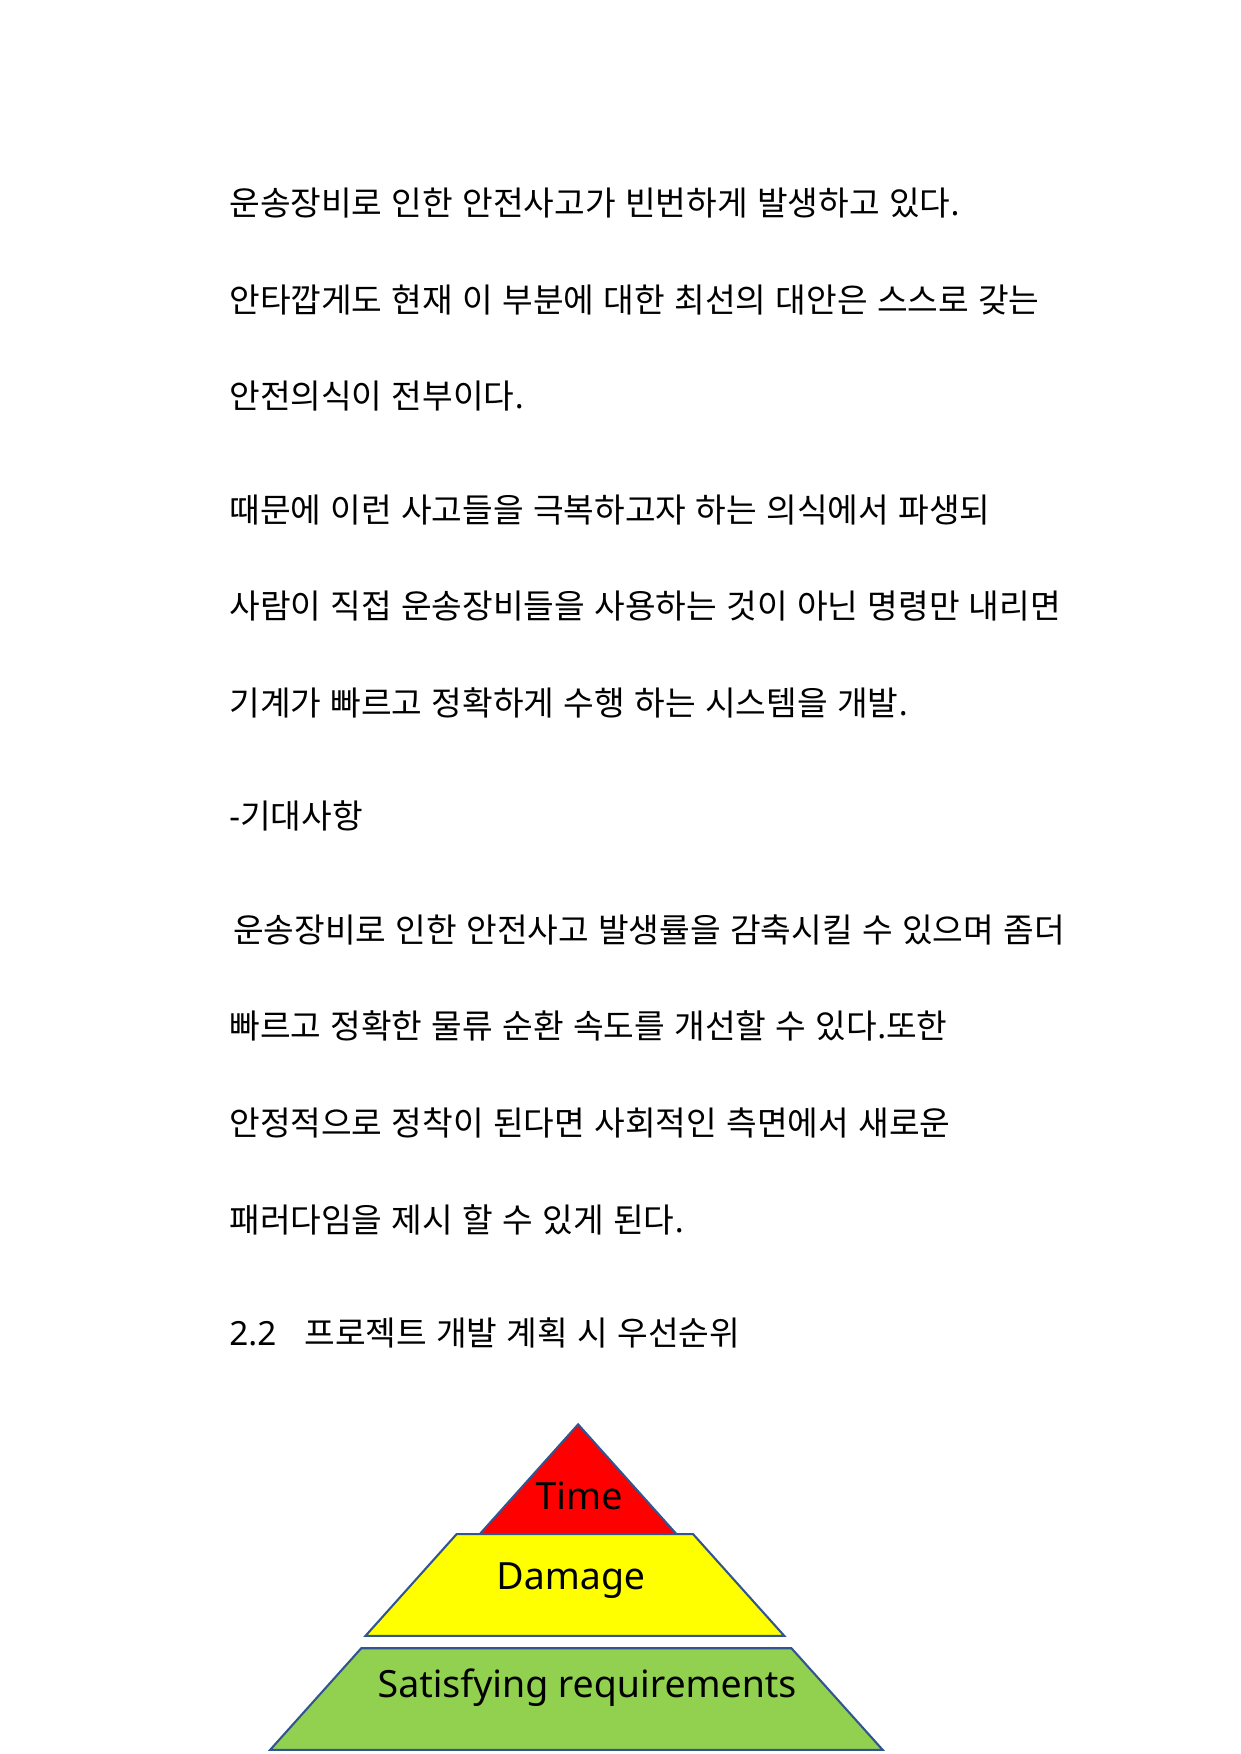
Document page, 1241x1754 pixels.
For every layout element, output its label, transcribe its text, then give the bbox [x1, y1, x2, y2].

list 때문에 이런 사고들을 극복하고자 하는 의식에서 파생되 사람이 직접 운송장비들을 사용하는 것이 아닌 명령만 내리면 기계가 빠르고 정확하게 수행 하는 시스템을 개발. [229, 484, 1090, 725]
list 프로젝트 개발 계획 시 우선순위 [229, 1307, 1090, 1355]
list -기대사항 [229, 790, 1090, 839]
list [229, 177, 1090, 419]
text 운송장비로 인한 안전사고 발생률을 감축시킬 수 있으며 좀더 빠르고 정확한 물류 순환 속도를 개선할 수 있다.또한 안정적으로 정착이 된다면 사회적인 측면에서 새로운 패러다임을 제시 할 수 있게 된다. [229, 904, 1090, 1242]
